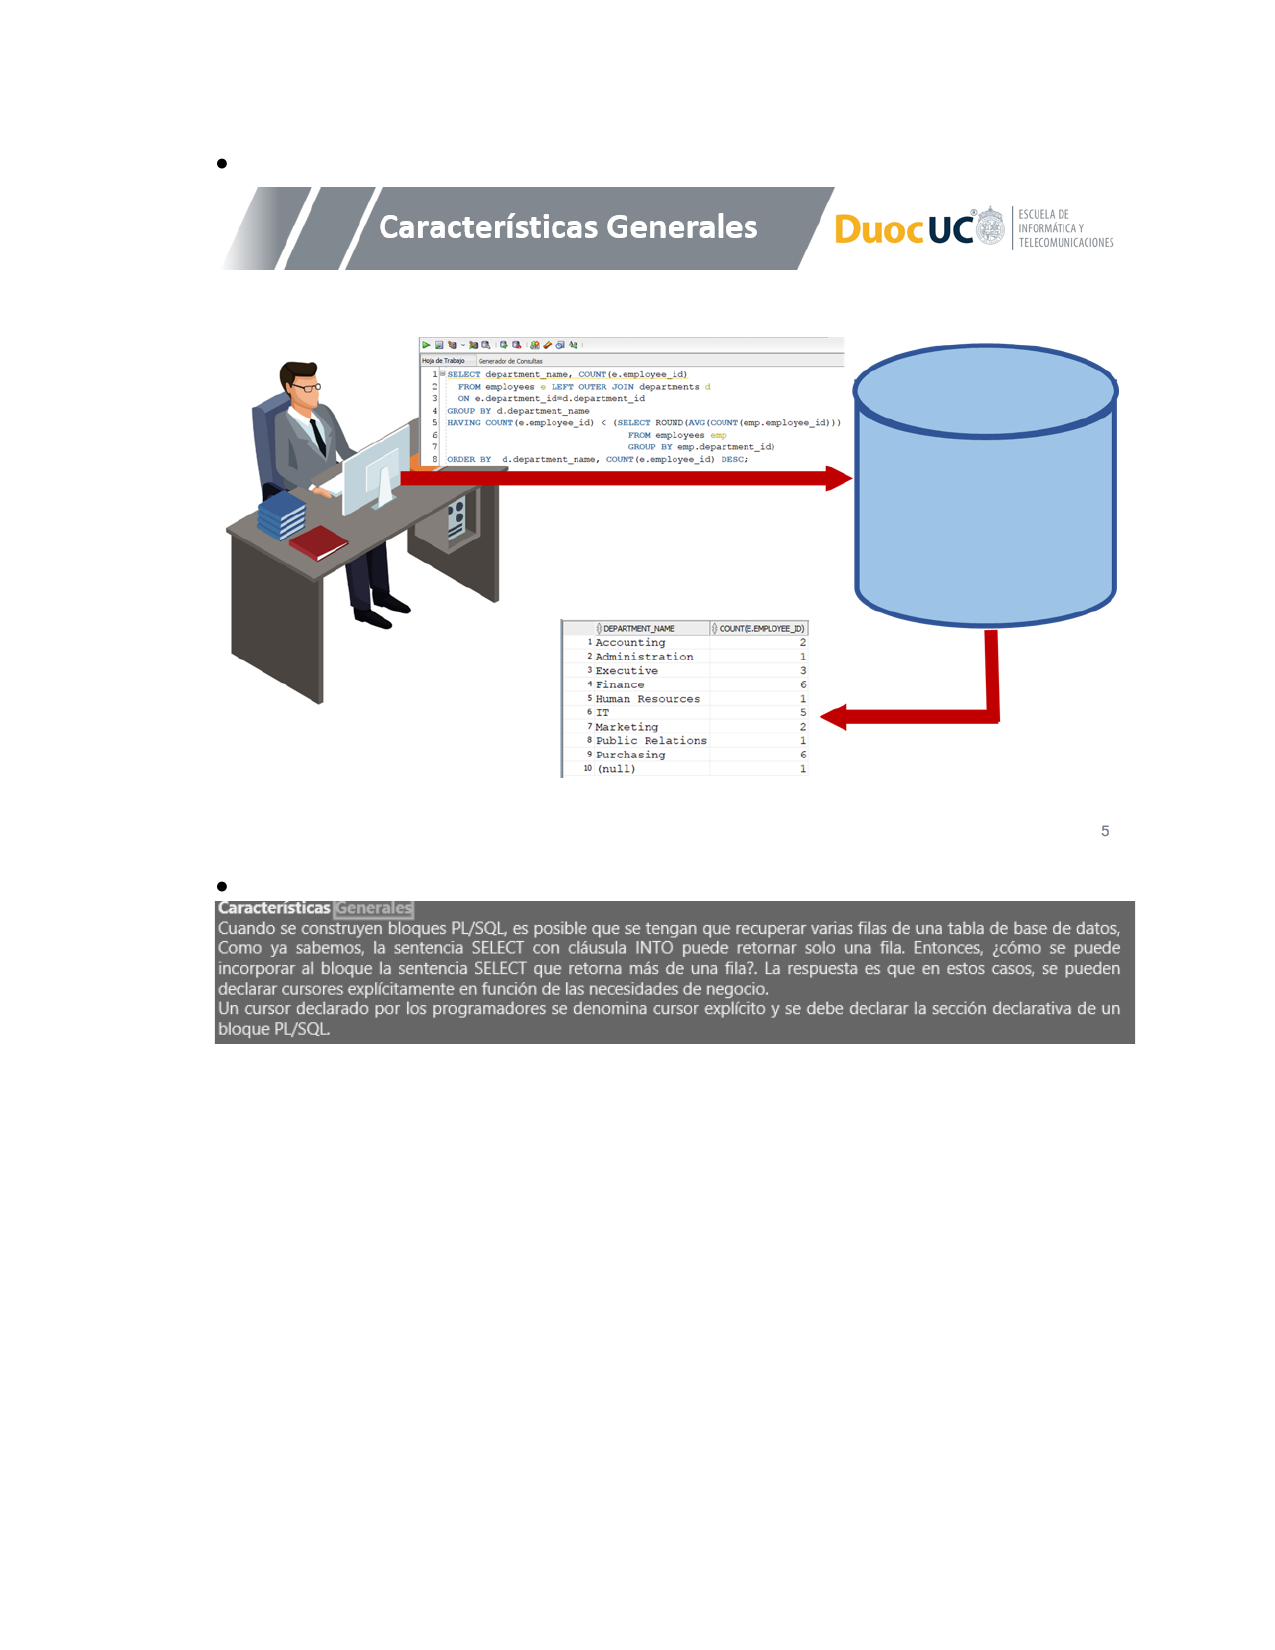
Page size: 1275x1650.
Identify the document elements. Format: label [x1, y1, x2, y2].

picture [214, 177, 1136, 853]
picture [214, 901, 1136, 1044]
